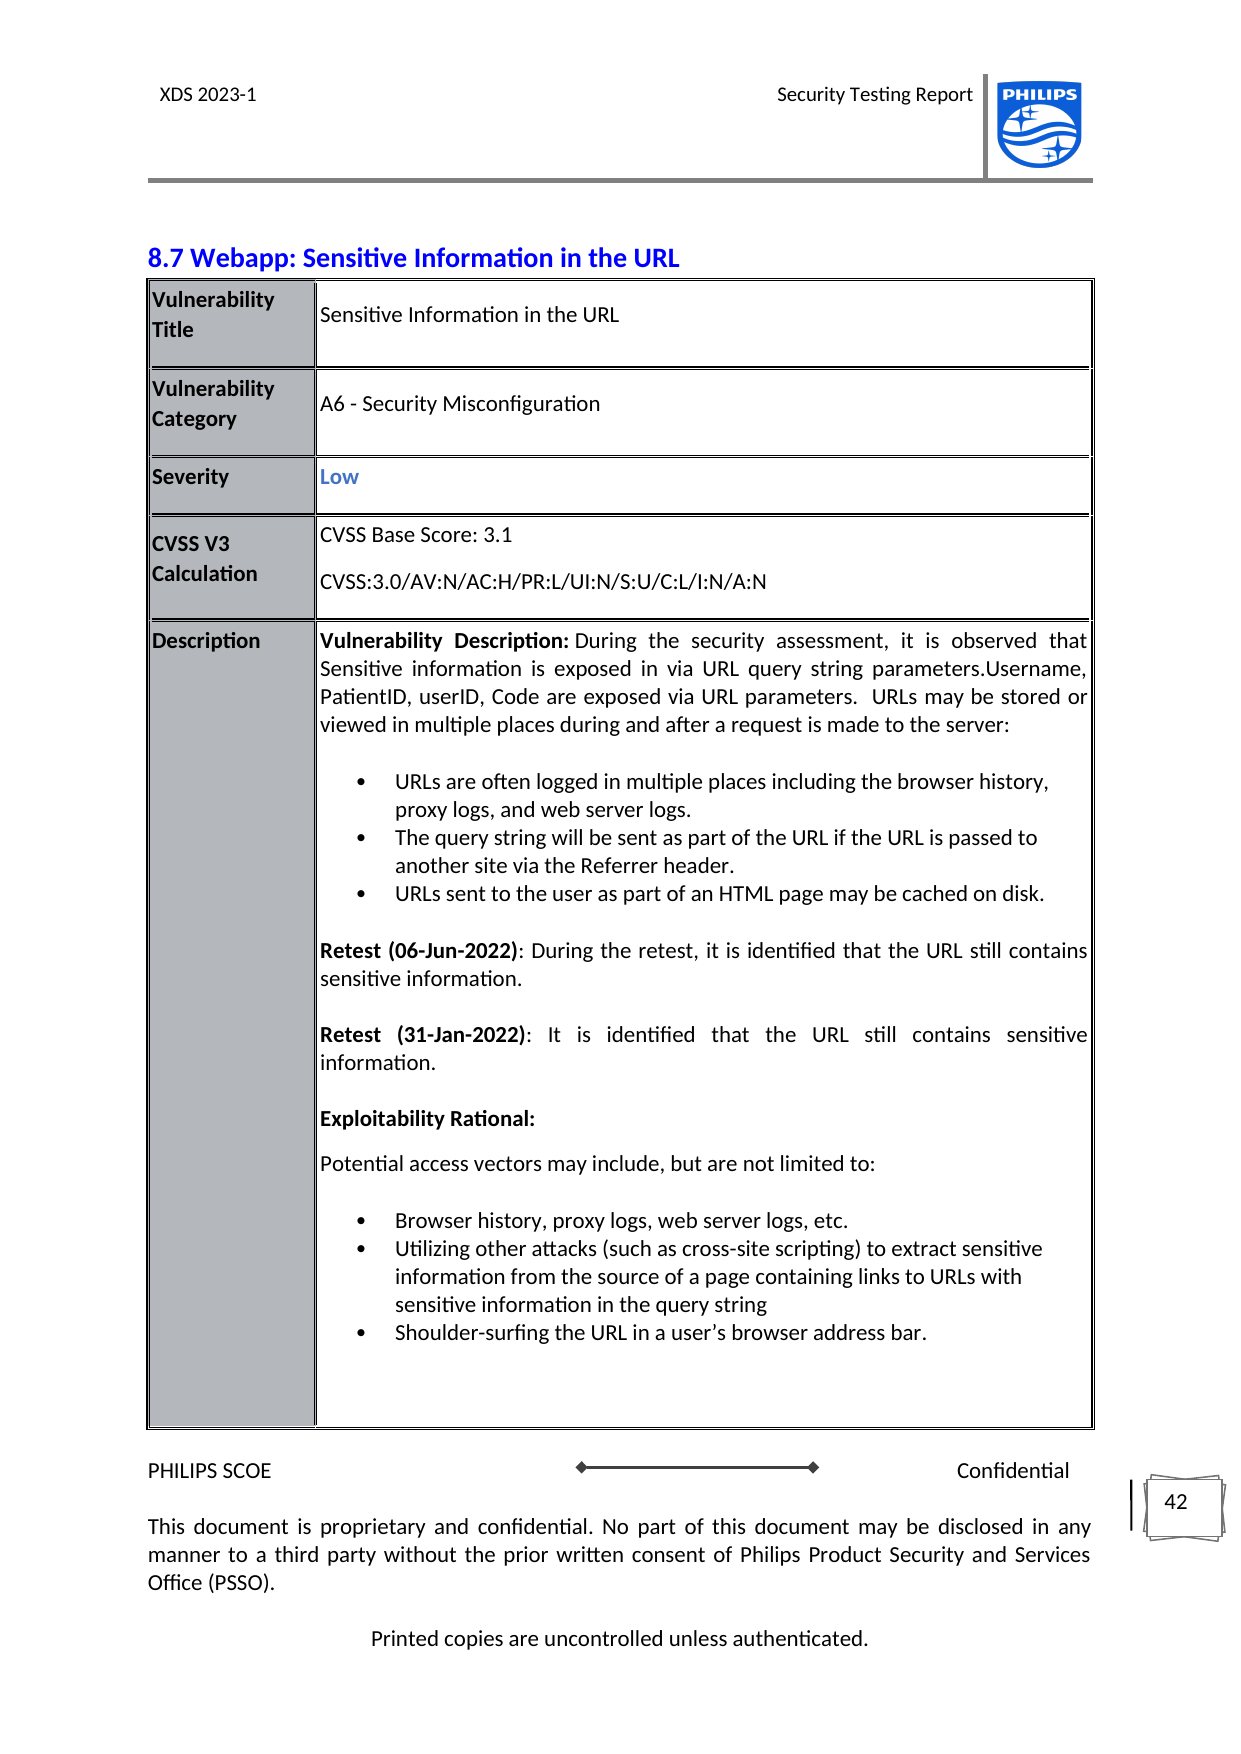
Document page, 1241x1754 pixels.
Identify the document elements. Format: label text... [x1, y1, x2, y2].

table_cell CVSS V3 Calculation [150, 513, 314, 618]
table_cell Severity [148, 455, 316, 513]
table_cell CVSS Base Score: 3.1 CVSS:3.0/AV:N/AC:H/PR:L/UI:N/S:U/C:L/I:N/A:N [317, 513, 1092, 618]
table_header Sensitive Information in the URL [316, 281, 1091, 366]
subtitle 8.7 Webapp: Sensitive Information in the URL [148, 240, 1093, 274]
table_cell Low [316, 455, 1093, 513]
table_header Vulnerability Title [150, 281, 316, 366]
picture [997, 81, 1082, 168]
table_cell Description [150, 618, 316, 1426]
table_cell A6 - Security Misconfiguration [317, 366, 1092, 455]
table_cell Vulnerability Category [150, 366, 314, 455]
